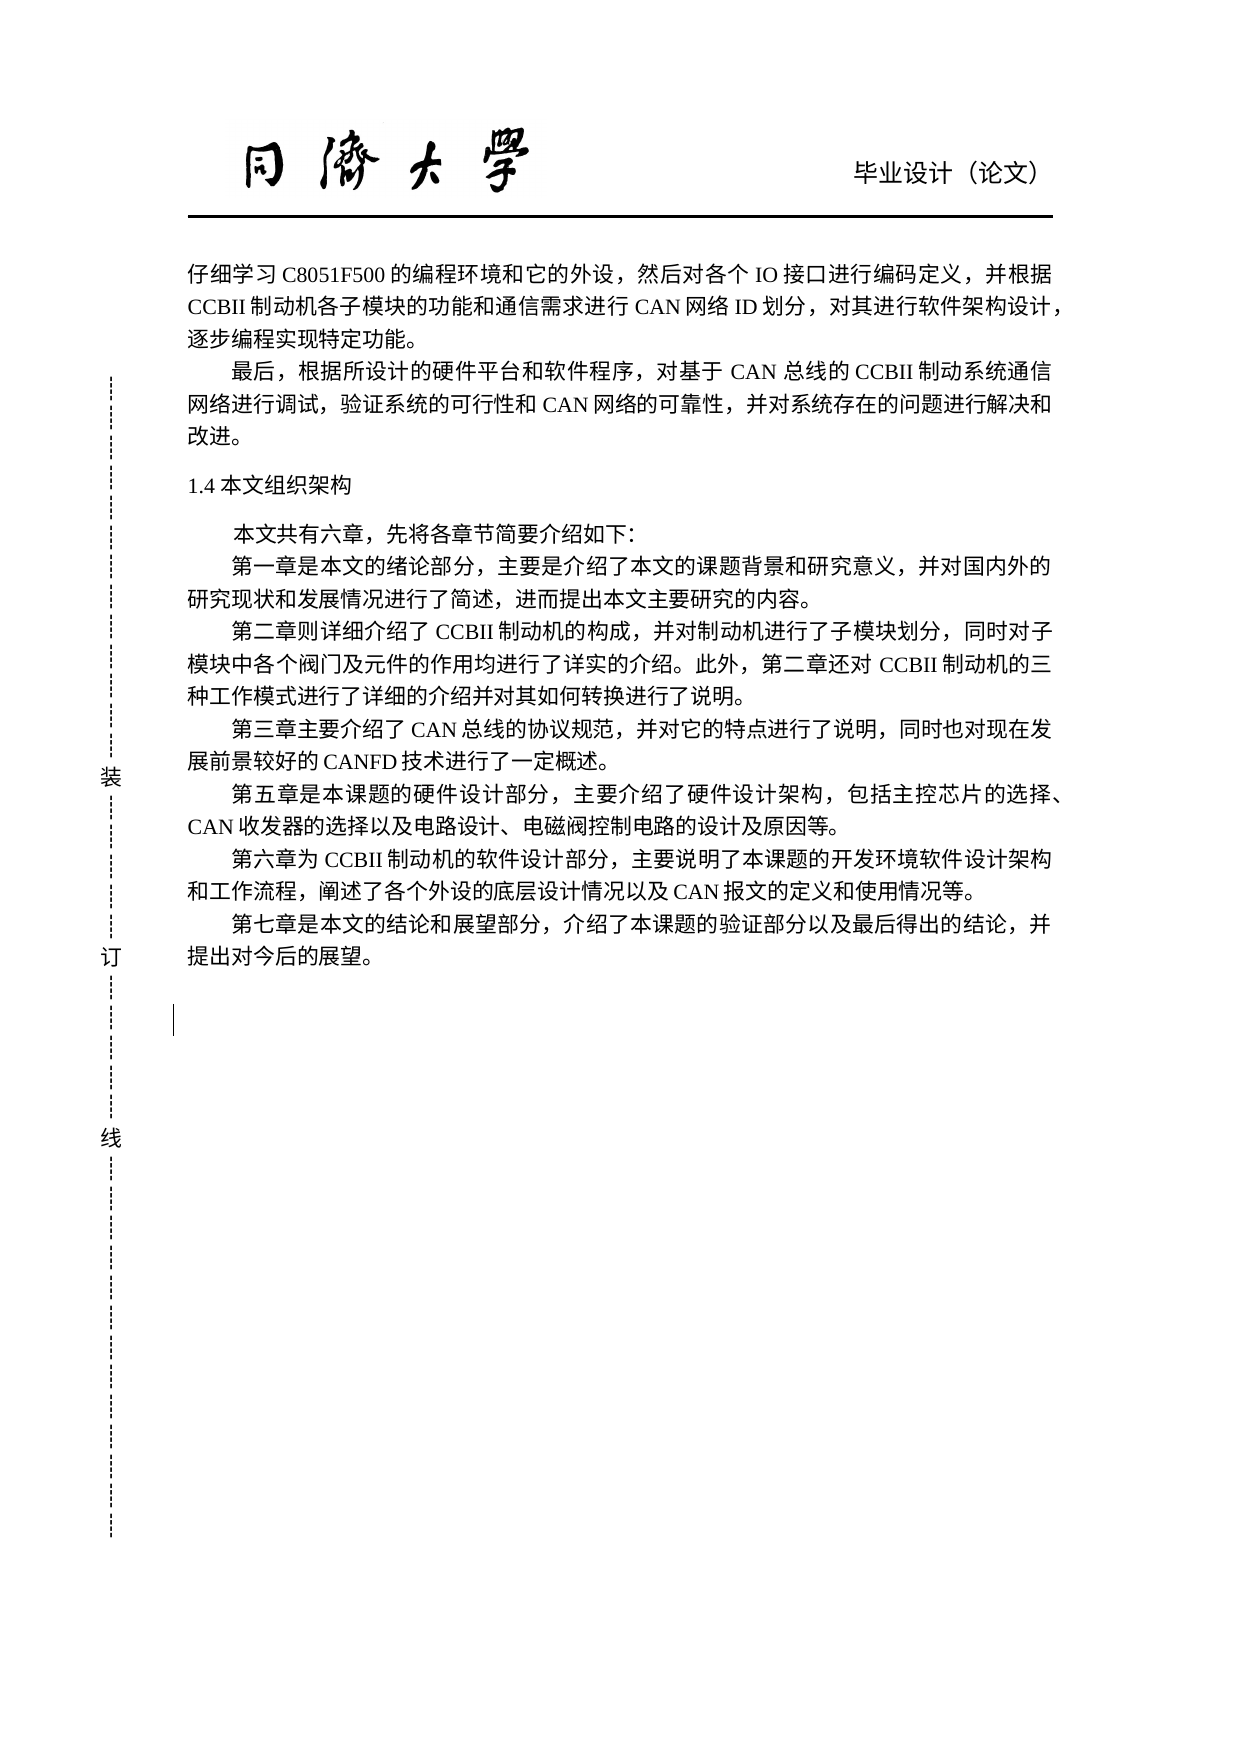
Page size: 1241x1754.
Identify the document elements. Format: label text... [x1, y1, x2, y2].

text 本文共有六章，先将各章节简要介绍如下： [187, 516, 1053, 549]
text 第二章则详细介绍了CCBII制动机的构成，并对制动机进行了子模块划分，同时对子模块中各个阀门及元件的作用均进行了详实的介绍。此外，第二章还对CCBII制动机的三种工作模式进行了详细的介绍并对其如何转换进行了说明。 [187, 614, 1053, 711]
text 第六章为CCBII制动机的软件设计部分，主要说明了本课题的开发环境软件设计架构和工作流程，阐述了各个外设的底层设计情况以及CAN报文的定义和使用情况等。 [187, 841, 1053, 906]
text 第七章是本文的结论和展望部分，介绍了本课题的验证部分以及最后得出的结论，并提出对今后的展望。 [187, 906, 1053, 971]
text 第一章是本文的绪论部分，主要是介绍了本文的课题背景和研究意义，并对国内外的研究现状和发展情况进行了简述，进而提出本文主要研究的内容。 [187, 549, 1053, 614]
subtitle 1.4 本文组织架构 [187, 468, 1053, 500]
text 第五章是本课题的硬件设计部分，主要介绍了硬件设计架构，包括主控芯片的选择、CAN收发器的选择以及电路设计、电磁阀控制电路的设计及原因等。 [187, 776, 1053, 841]
text 最后，根据所设计的硬件平台和软件程序，对基于CAN 总线的CCBII制动系统通信网络进行调试，验证系统的可行性和CAN网络的可靠性，并对系统存在的问题进行解决和改进。 [187, 354, 1053, 451]
text 第三章主要介绍了CAN总线的协议规范，并对它的特点进行了说明，同时也对现在发展前景较好的CANFD技术进行了一定概述。 [187, 711, 1053, 776]
picture [224, 119, 547, 198]
